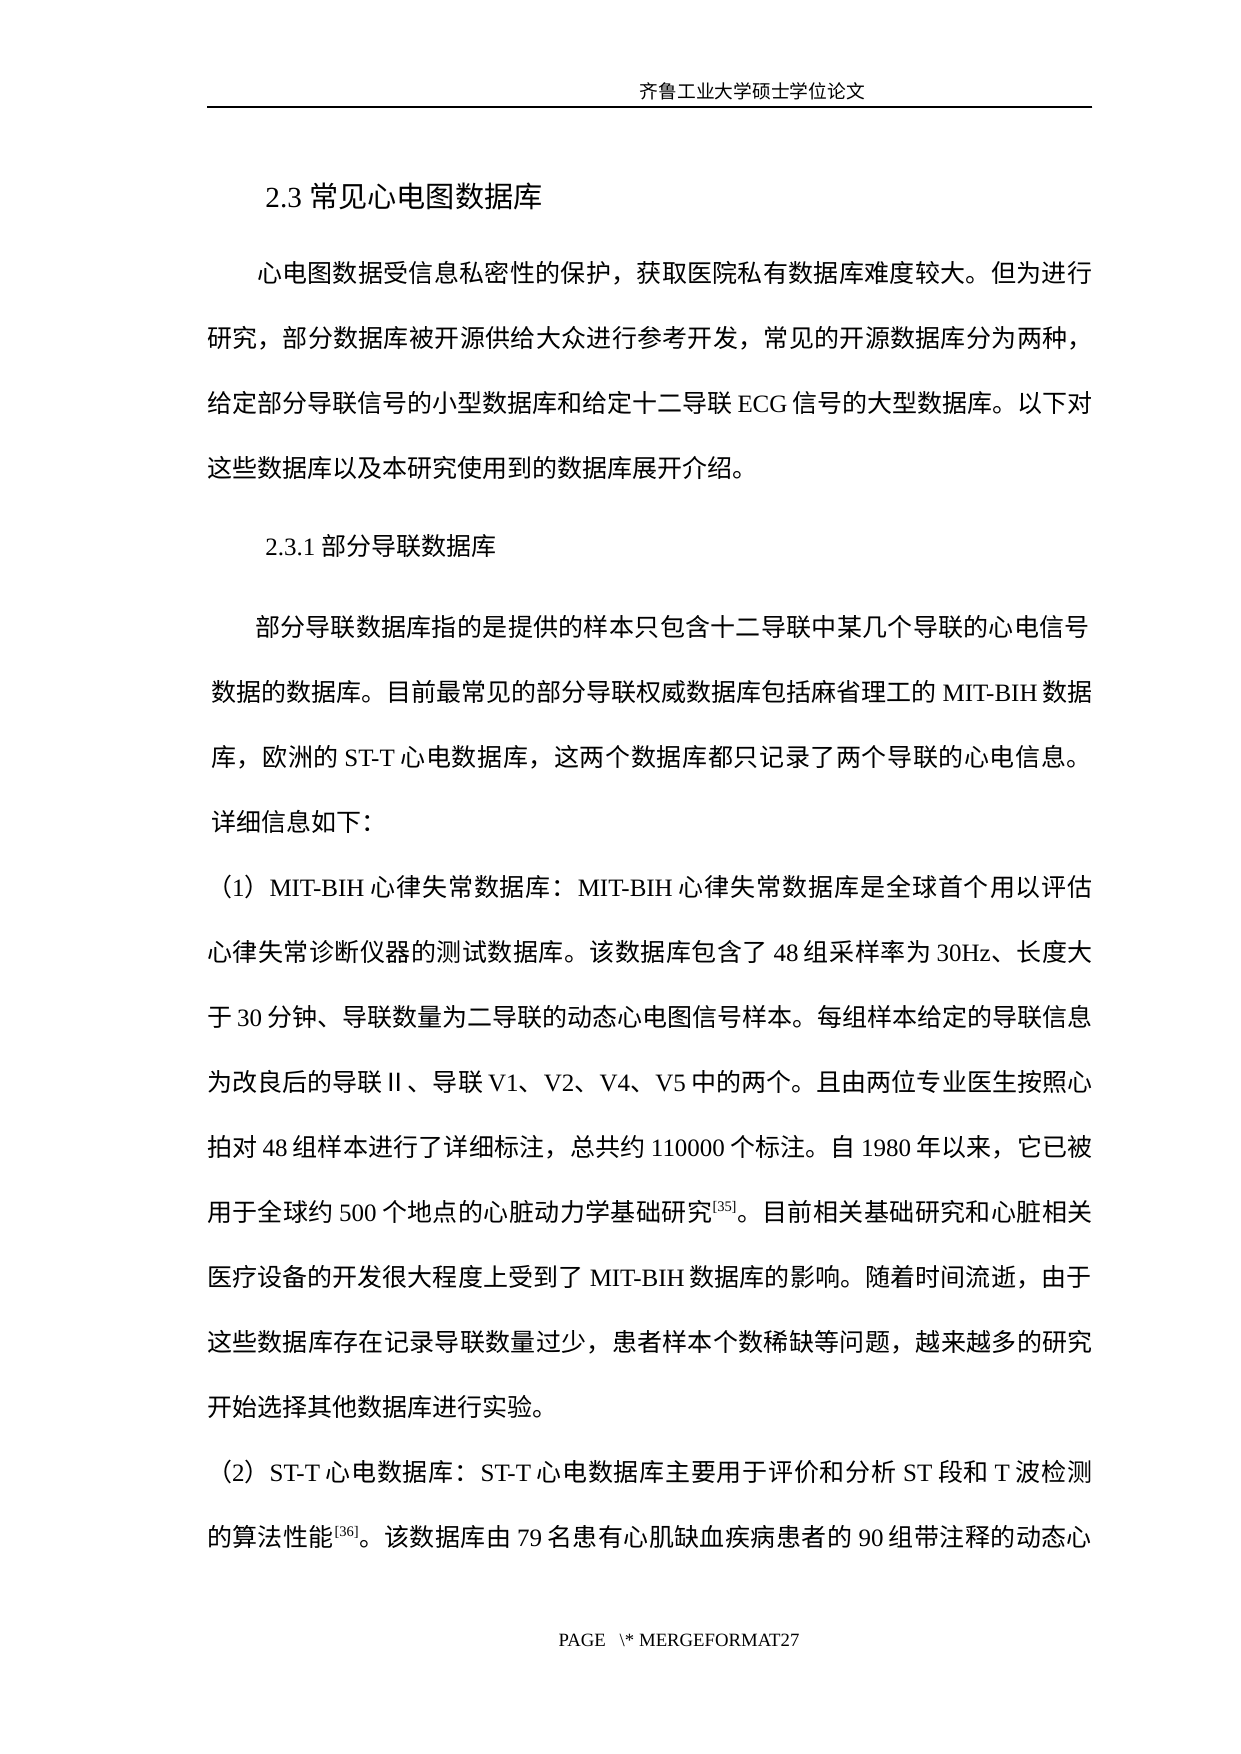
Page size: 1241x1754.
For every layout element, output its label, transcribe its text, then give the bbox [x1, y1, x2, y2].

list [207, 1438, 1092, 1568]
list MIT-BIH心律失常数据库：MIT-BIH心律失常数据库是全球首个用以评估心律失常诊断仪器的测试数据库。该数据库包含了48组采样率为30Hz、长度大于30分钟、导联数量为二导联的动态心电图信号样本。每组样本给定的导联信息为改良后的导联Ⅱ、导联V1、V2、V4、V5中的两个。且由两位专业医生按照心拍对48组样本进行了详细标注，总共约110000个标注。自1980年以来，它已被用于全球约500个地点的心脏动力学基础研究[35]。目前相关基础研究和心脏相关医疗设备的开发很大程度上受到了MIT-BIH数据库的影响。随着时间流逝，由于这些数据库存在记录导联数量过少，患者样本个数稀缺等问题，越来越多的研究开始选择其他数据库进行实验。 [207, 853, 1092, 1438]
text 心电图数据受信息私密性的保护，获取医院私有数据库难度较大。但为进行研究，部分数据库被开源供给大众进行参考开发，常见的开源数据库分为两种，给定部分导联信号的小型数据库和给定十二导联ECG信号的大型数据库。以下对这些数据库以及本研究使用到的数据库展开介绍。 [207, 239, 1092, 499]
subtitle 2.3.1 部分导联数据库 [207, 512, 1092, 577]
subtitle 2.3 常见心电图数据库 [207, 162, 1092, 227]
text 部分导联数据库指的是提供的样本只包含十二导联中某几个导联的心电信号数据的数据库。目前最常见的部分导联权威数据库包括麻省理工的MIT-BIH数据库，欧洲的ST-T心电数据库，这两个数据库都只记录了两个导联的心电信息。详细信息如下： [211, 593, 1092, 853]
